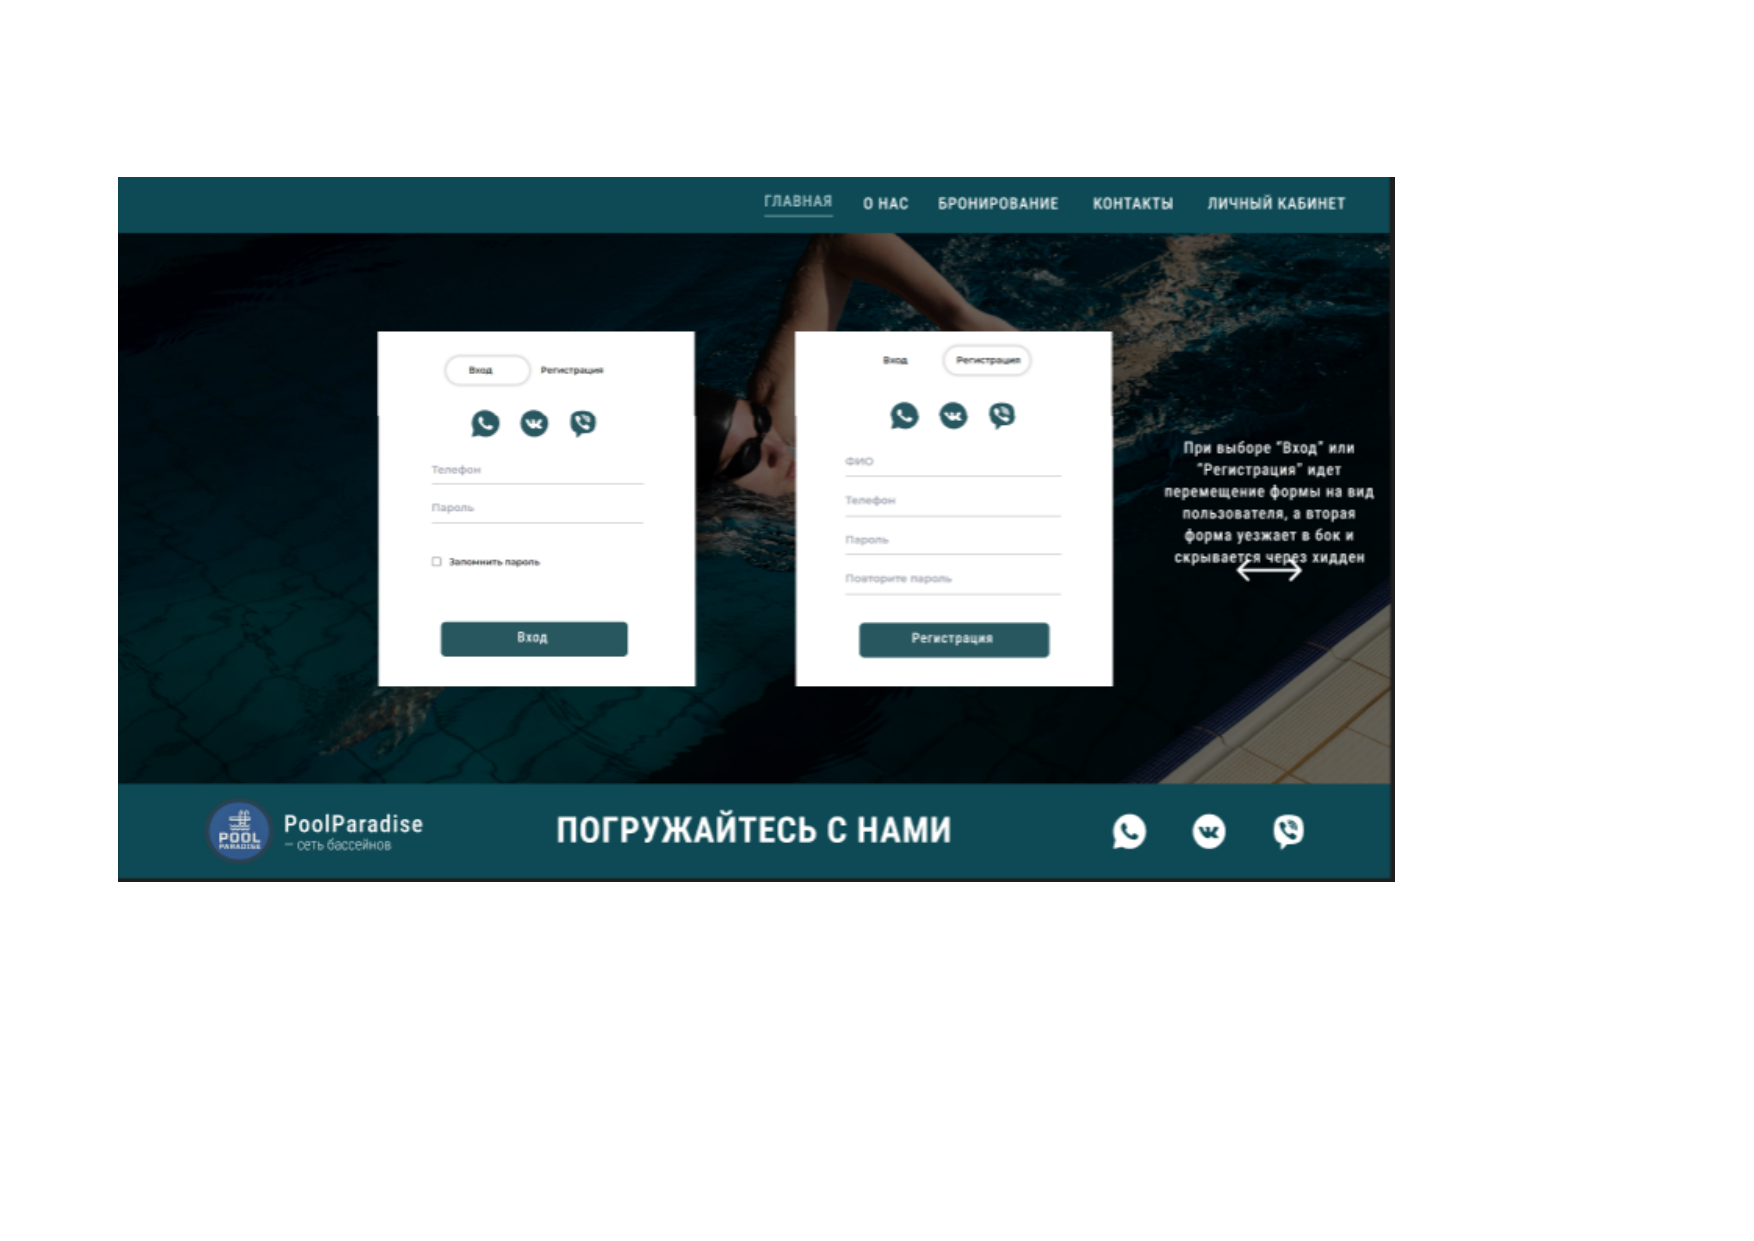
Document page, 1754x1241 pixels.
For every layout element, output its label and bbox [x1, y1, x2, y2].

picture [118, 177, 1395, 882]
